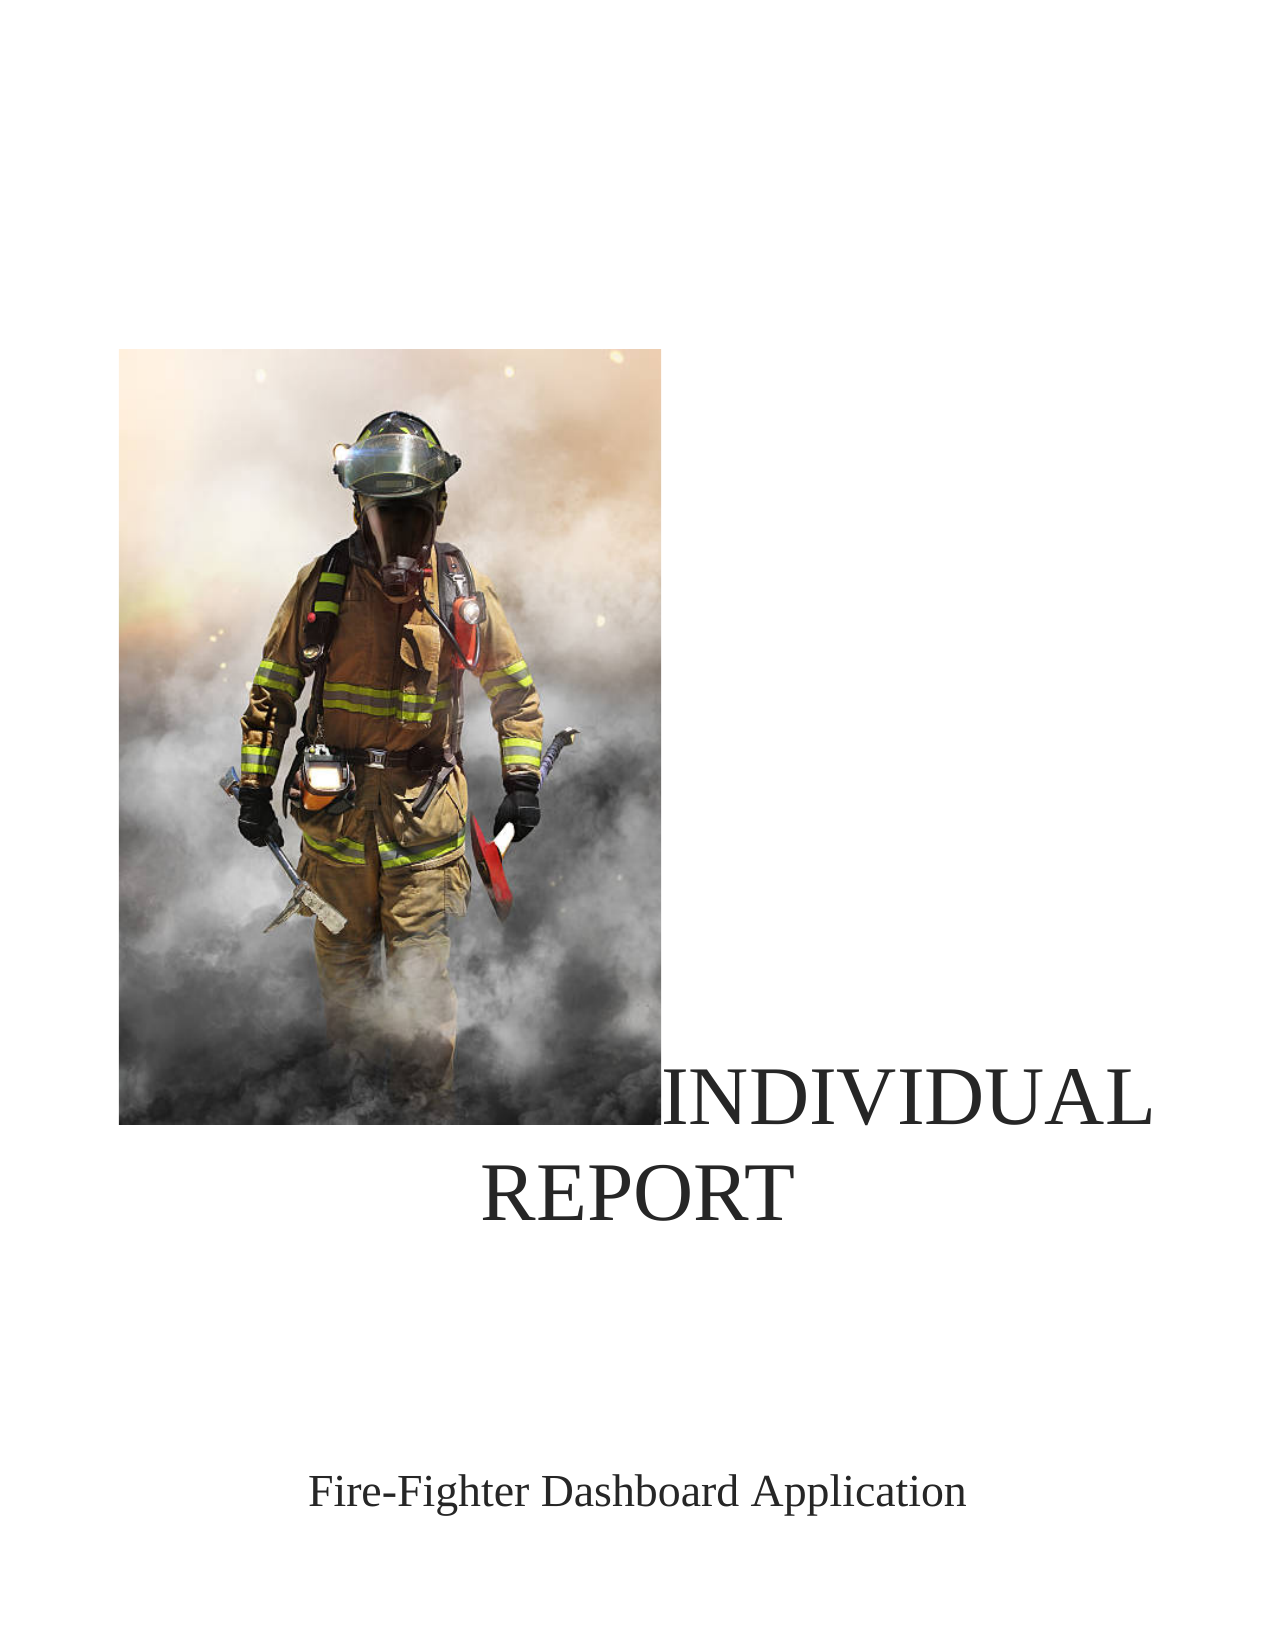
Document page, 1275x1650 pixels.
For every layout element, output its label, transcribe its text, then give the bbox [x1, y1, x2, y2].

subtitle Fire-Fighter Dashboard Application [90, 1463, 1185, 1516]
picture [118, 349, 662, 1125]
